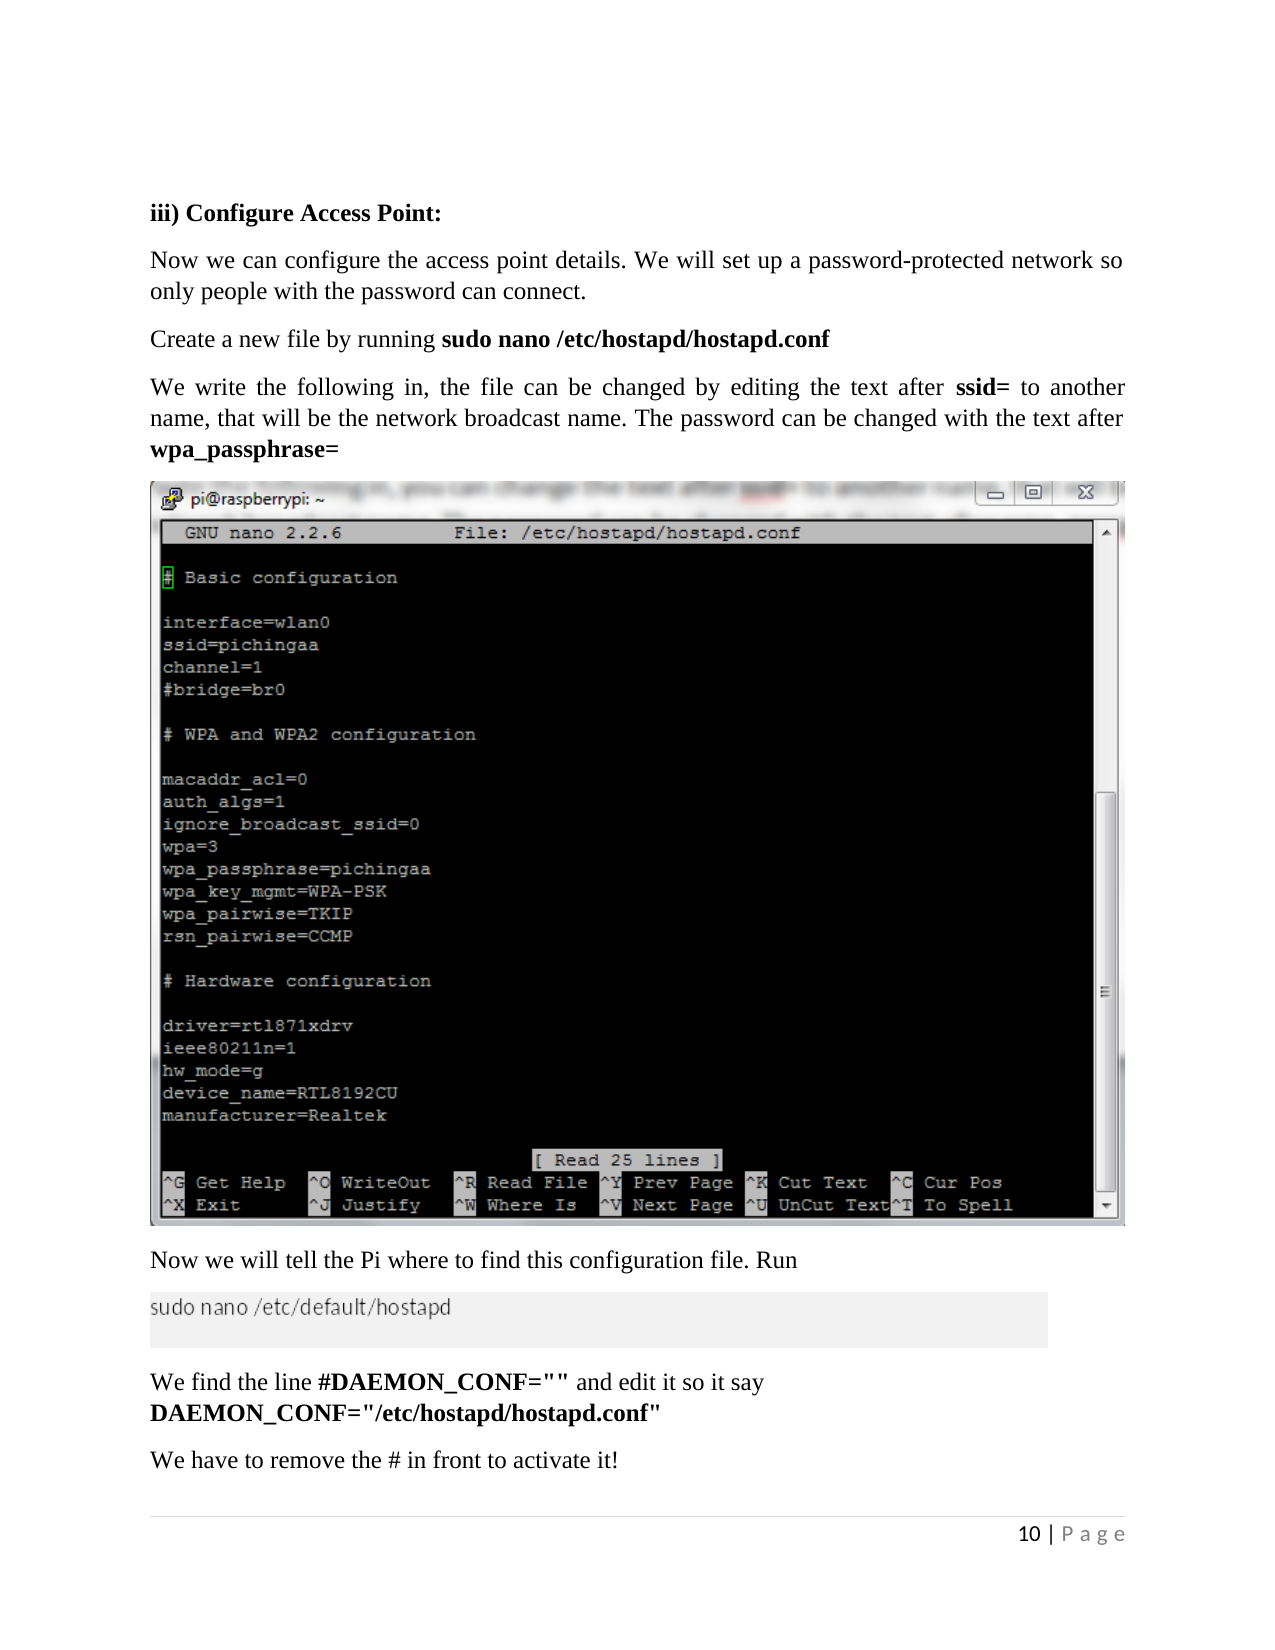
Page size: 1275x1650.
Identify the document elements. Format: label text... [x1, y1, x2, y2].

text We have to remove the # in front to activate it! [150, 1445, 1125, 1474]
text We find the line #DAEMON_CONF="" and edit it so it say DAEMON_CONF="/etc/hostapd/hostapd.conf" [150, 1367, 1125, 1426]
text Create a new file by running sudo nano /etc/hostapd/hostapd.conf [150, 324, 1125, 353]
picture [150, 481, 1125, 1226]
text We write the following in, the file can be changed by editing the text after ssid= to another name, that will be the network broadcast name. The password can be changed with the text after wpa_passphrase= [150, 372, 1125, 463]
text Now we can configure the access point details. We will set up a password-protected network so only people with the password can connect. [150, 245, 1125, 305]
text iii) Configure Access Point: [150, 198, 1125, 226]
text Now we will tell the Pi where to find this configuration file. Run [150, 1245, 1125, 1273]
